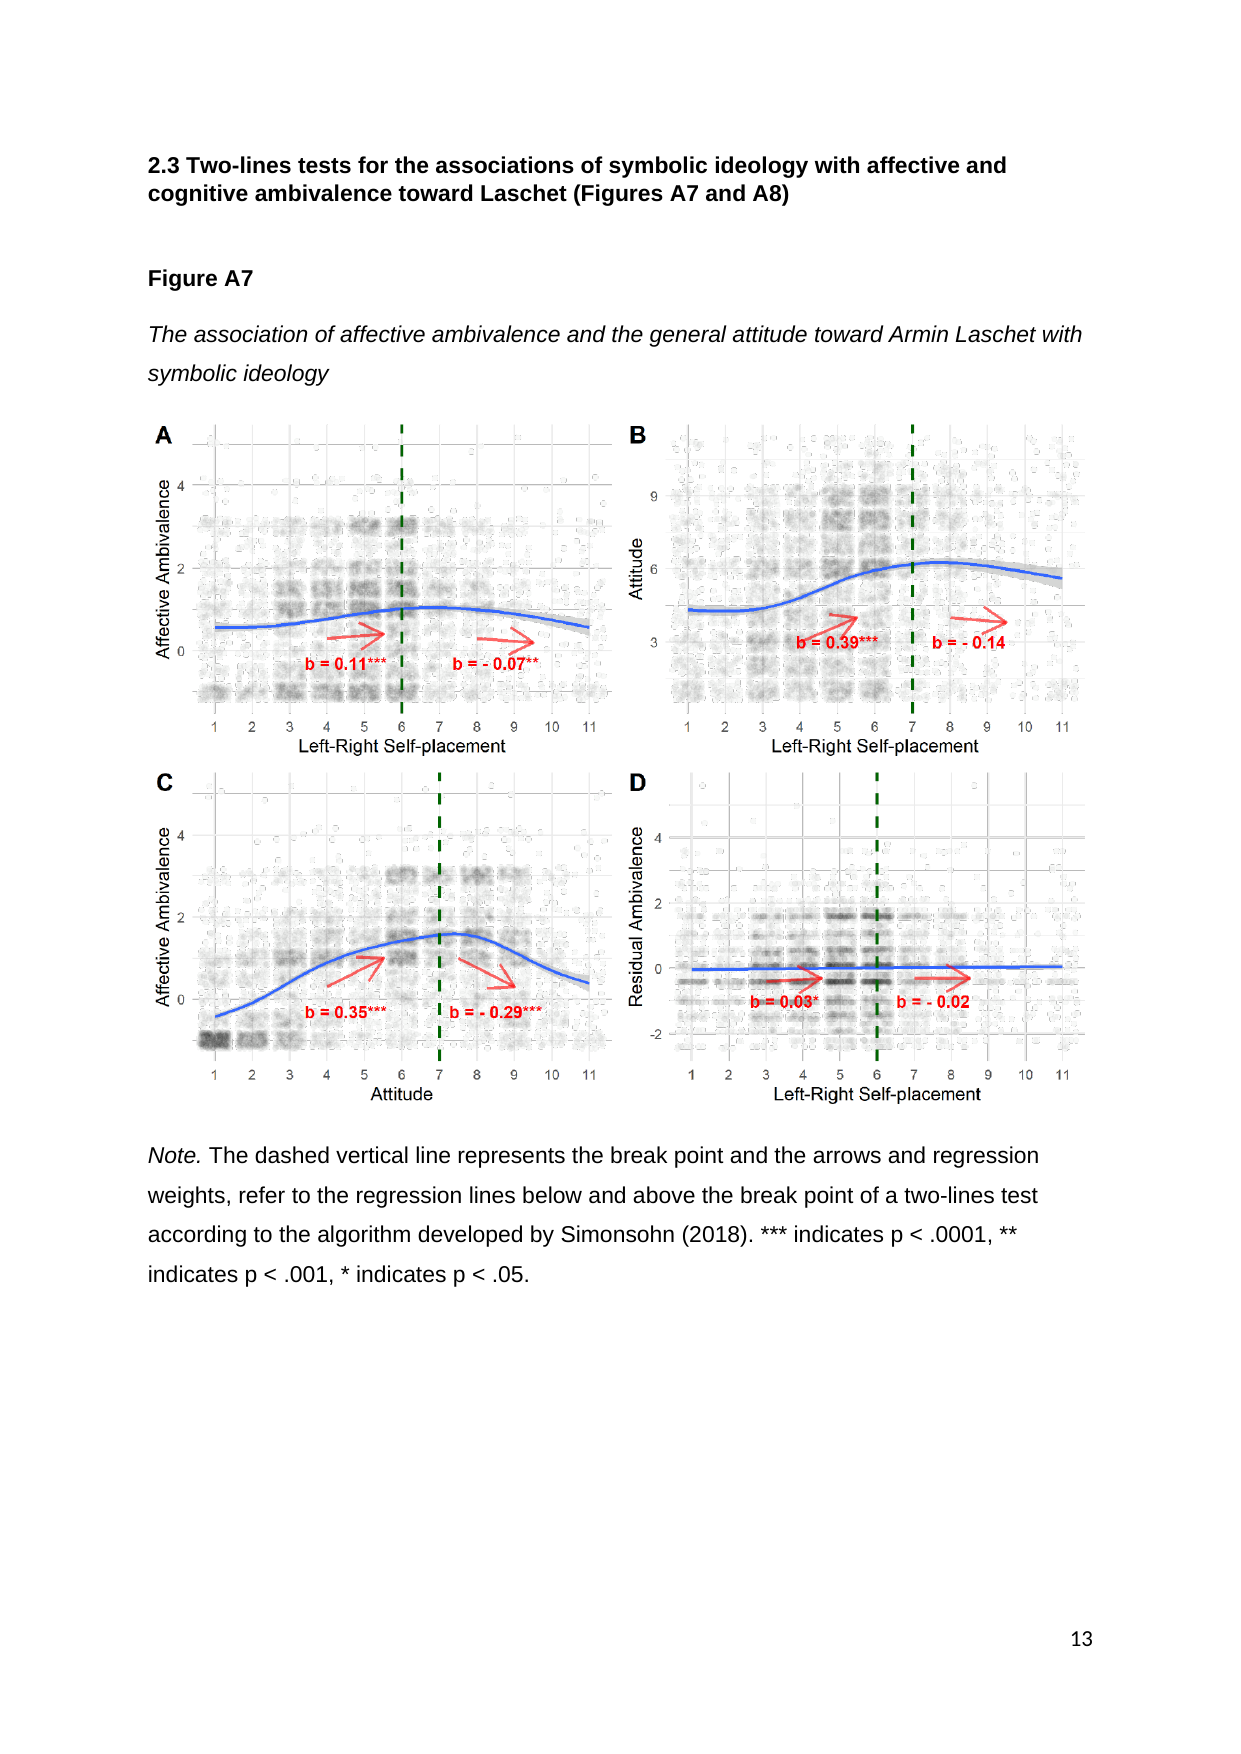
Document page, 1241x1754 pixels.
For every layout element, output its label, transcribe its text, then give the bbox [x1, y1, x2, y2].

text Note. The dashed vertical line represents the break point and the arrows and regression weights, refer to the regression lines below and above the break point of a two-lines test according to the algorithm developed by Simonsohn (2018). *** indicates p < .0001, ** indicates p < .001, * indicates p < .05. [148, 1142, 1093, 1287]
subtitle 2.3 Two-lines tests for the associations of symbolic ideology with affective and cognitive ambivalence toward Laschet (Figures A7 and A8) [148, 152, 1093, 207]
picture [147, 416, 1093, 1112]
text The association of affective ambivalence and the general attitude toward Armin Laschet with symbolic ideology [148, 321, 1093, 387]
text Figure A7 [148, 265, 1093, 291]
